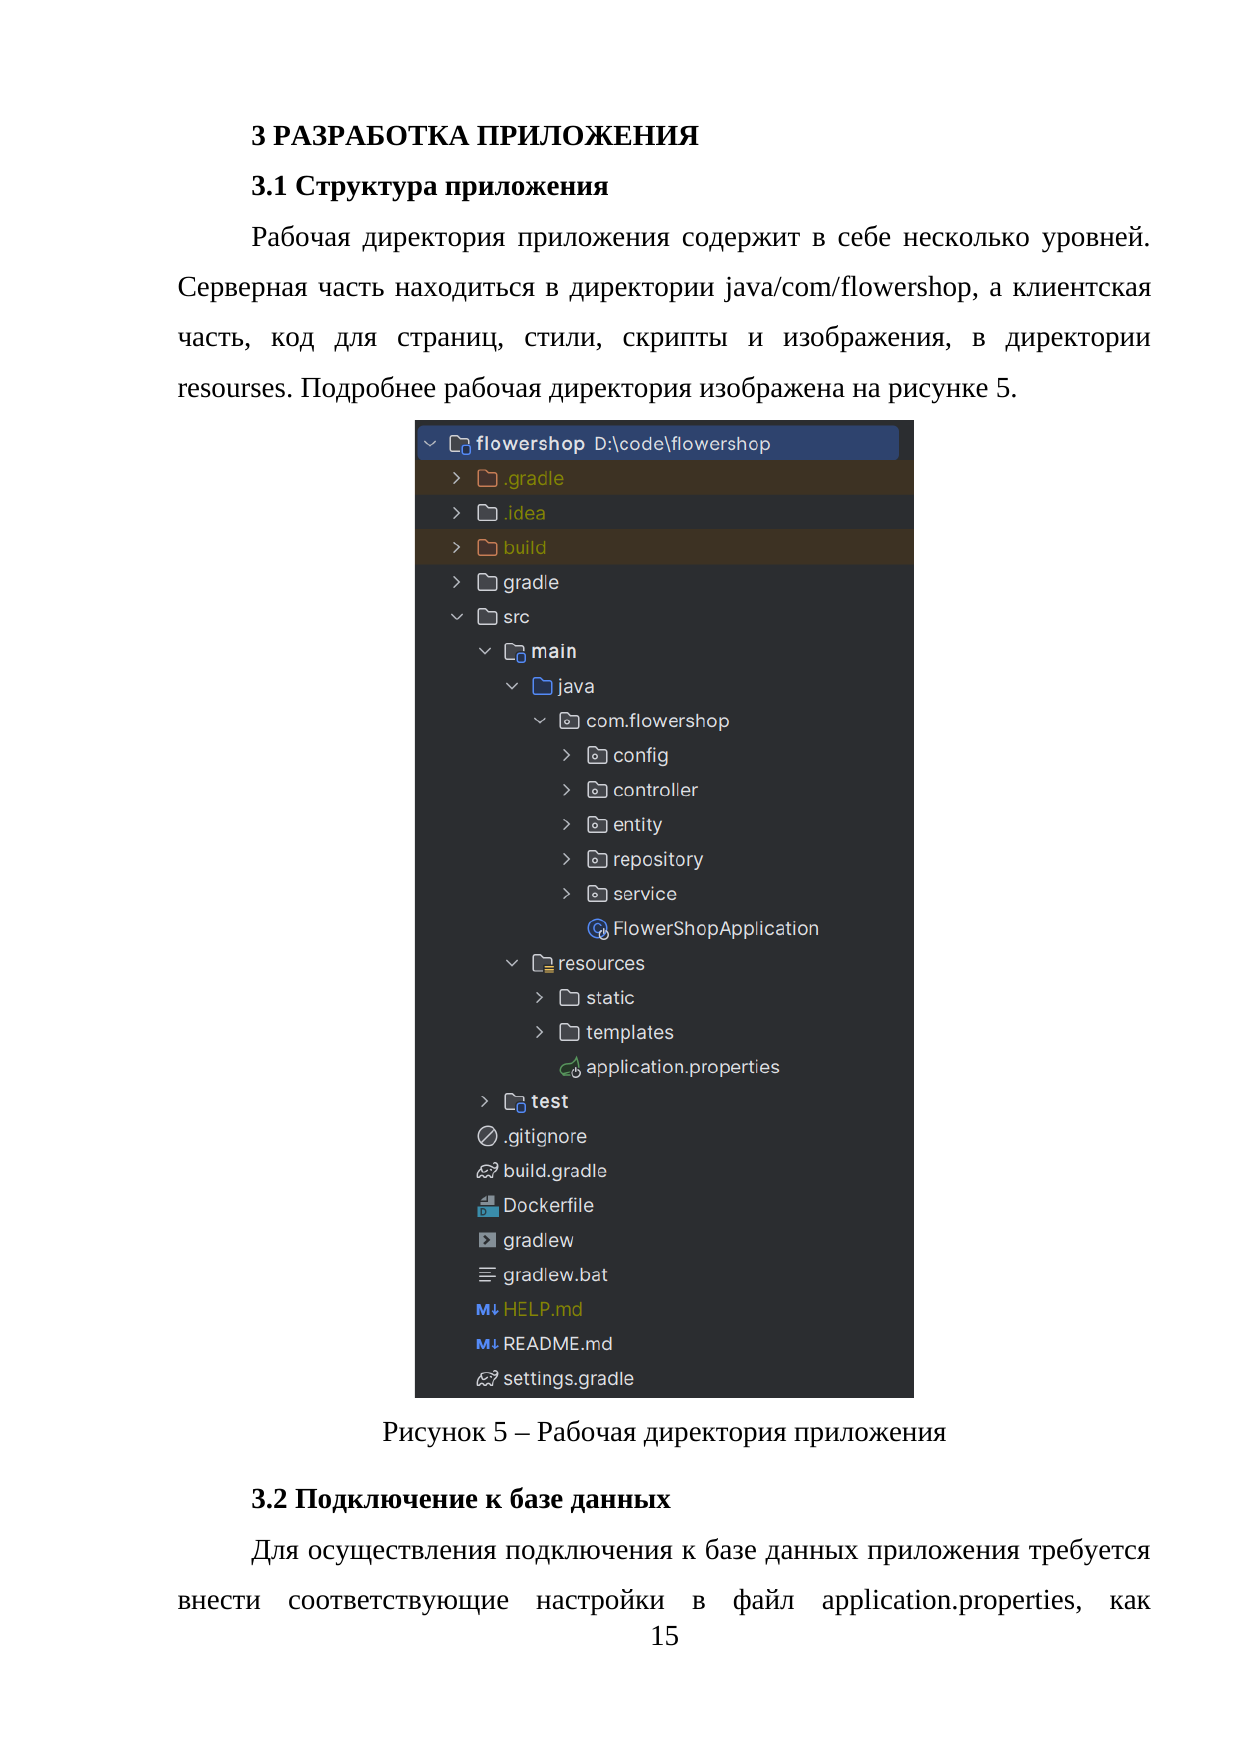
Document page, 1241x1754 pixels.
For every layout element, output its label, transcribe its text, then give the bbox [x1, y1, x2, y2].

text 3 РАЗРАБОТКА ПРИЛОЖЕНИЯ [177, 118, 1152, 152]
text Рисунок 5 – Рабочая директория приложения [177, 1414, 1152, 1448]
text 3.2 Подключение к базе данных [177, 1481, 1152, 1515]
text Рабочая директория приложения содержит в себе несколько уровней. Серверная часть находиться в директории java/com/flowershop, а клиентская часть, код для страниц, стили, скрипты и изображения, в директории resourses. Подробнее рабочая директория изображена на рисунке 5. [177, 219, 1152, 403]
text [177, 1532, 1152, 1616]
text 3.1 Структура приложения [177, 168, 1152, 202]
picture [414, 420, 914, 1398]
